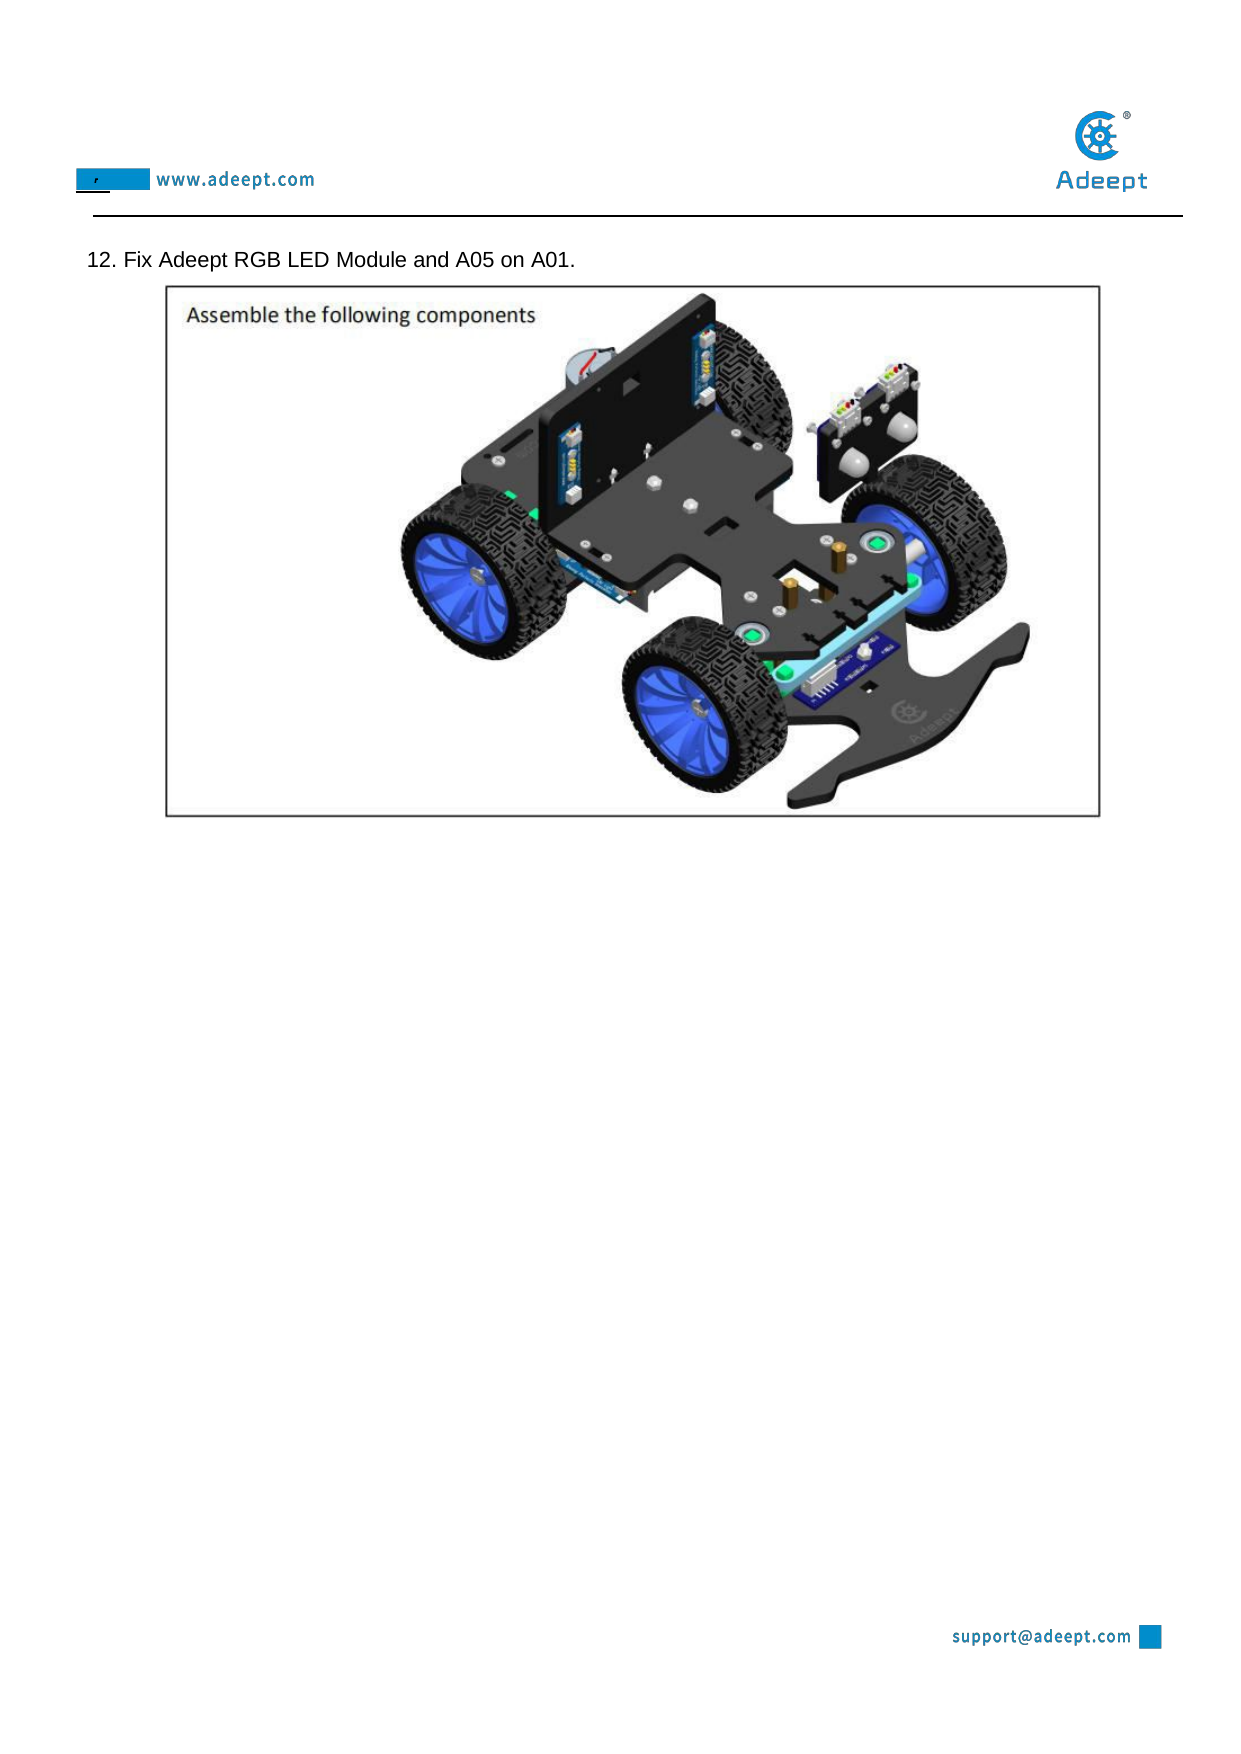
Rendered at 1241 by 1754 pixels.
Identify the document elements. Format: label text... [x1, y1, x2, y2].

picture [75, 167, 343, 191]
picture [164, 284, 1103, 819]
picture [946, 1625, 1139, 1649]
list Fix Adeept RGB LED Module and A05 on A01. [87, 246, 1178, 272]
picture [1056, 111, 1147, 192]
